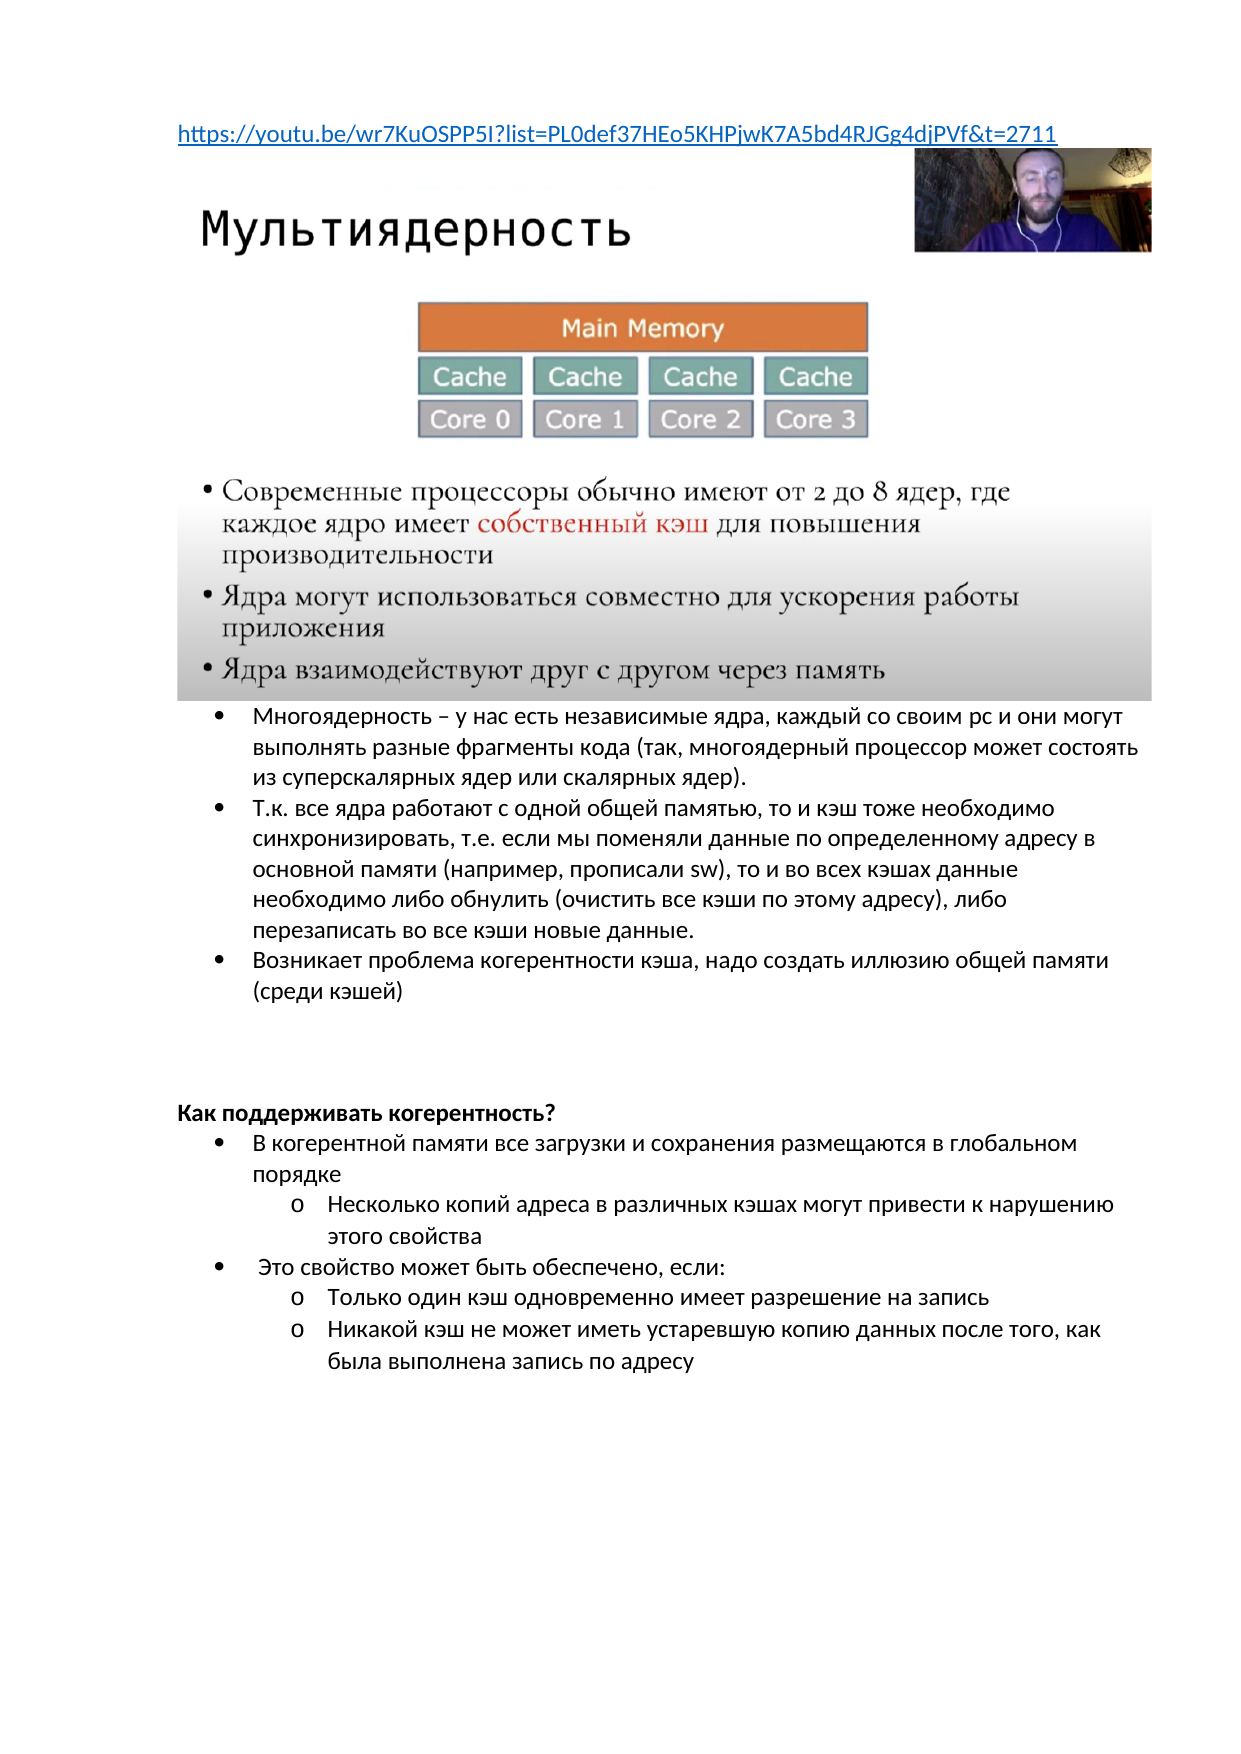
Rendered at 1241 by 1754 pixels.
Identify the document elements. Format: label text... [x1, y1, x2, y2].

list Многоядерность – у нас есть независимые ядра, каждый со своим pc и они могут выполнять разные фрагменты кода (так, многоядерный процессор может состоять из суперскалярных ядер или скалярных ядер). [215, 701, 1152, 792]
list Только один кэш одновременно имеет разрешение на запись [290, 1281, 1152, 1313]
list Возникает проблема когерентности кэша, надо создать иллюзию общей памяти (среди кэшей) [215, 944, 1152, 1005]
list Т.к. все ядра работают с одной общей памятью, то и кэш тоже необходимо синхронизировать, т.е. если мы поменяли данные по определенному адресу в основной памяти (например, прописали sw), то и во всех кэшах данные необходимо либо обнулить (очистить все кэши по этому адресу), либо перезаписать во все кэши новые данные. [215, 792, 1152, 944]
text https://youtu.be/wr7KuOSPP5I?list=PL0def37HEo5KHPjwK7A5bd4RJGg4djPVf&t=2711 [177, 118, 1152, 148]
picture [177, 148, 1152, 701]
list В когерентной памяти все загрузки и сохранения размещаются в глобальном порядке [215, 1127, 1152, 1188]
text Как поддерживать когерентность? [177, 1097, 1152, 1127]
list Никакой кэш не может иметь устаревшую копию данных после того, как была выполнена запись по адресу [290, 1313, 1152, 1375]
list Несколько копий адреса в различных кэшах могут привести к нарушению этого свойства [290, 1188, 1152, 1251]
list Это свойство может быть обеспечено, если: [215, 1251, 1152, 1281]
